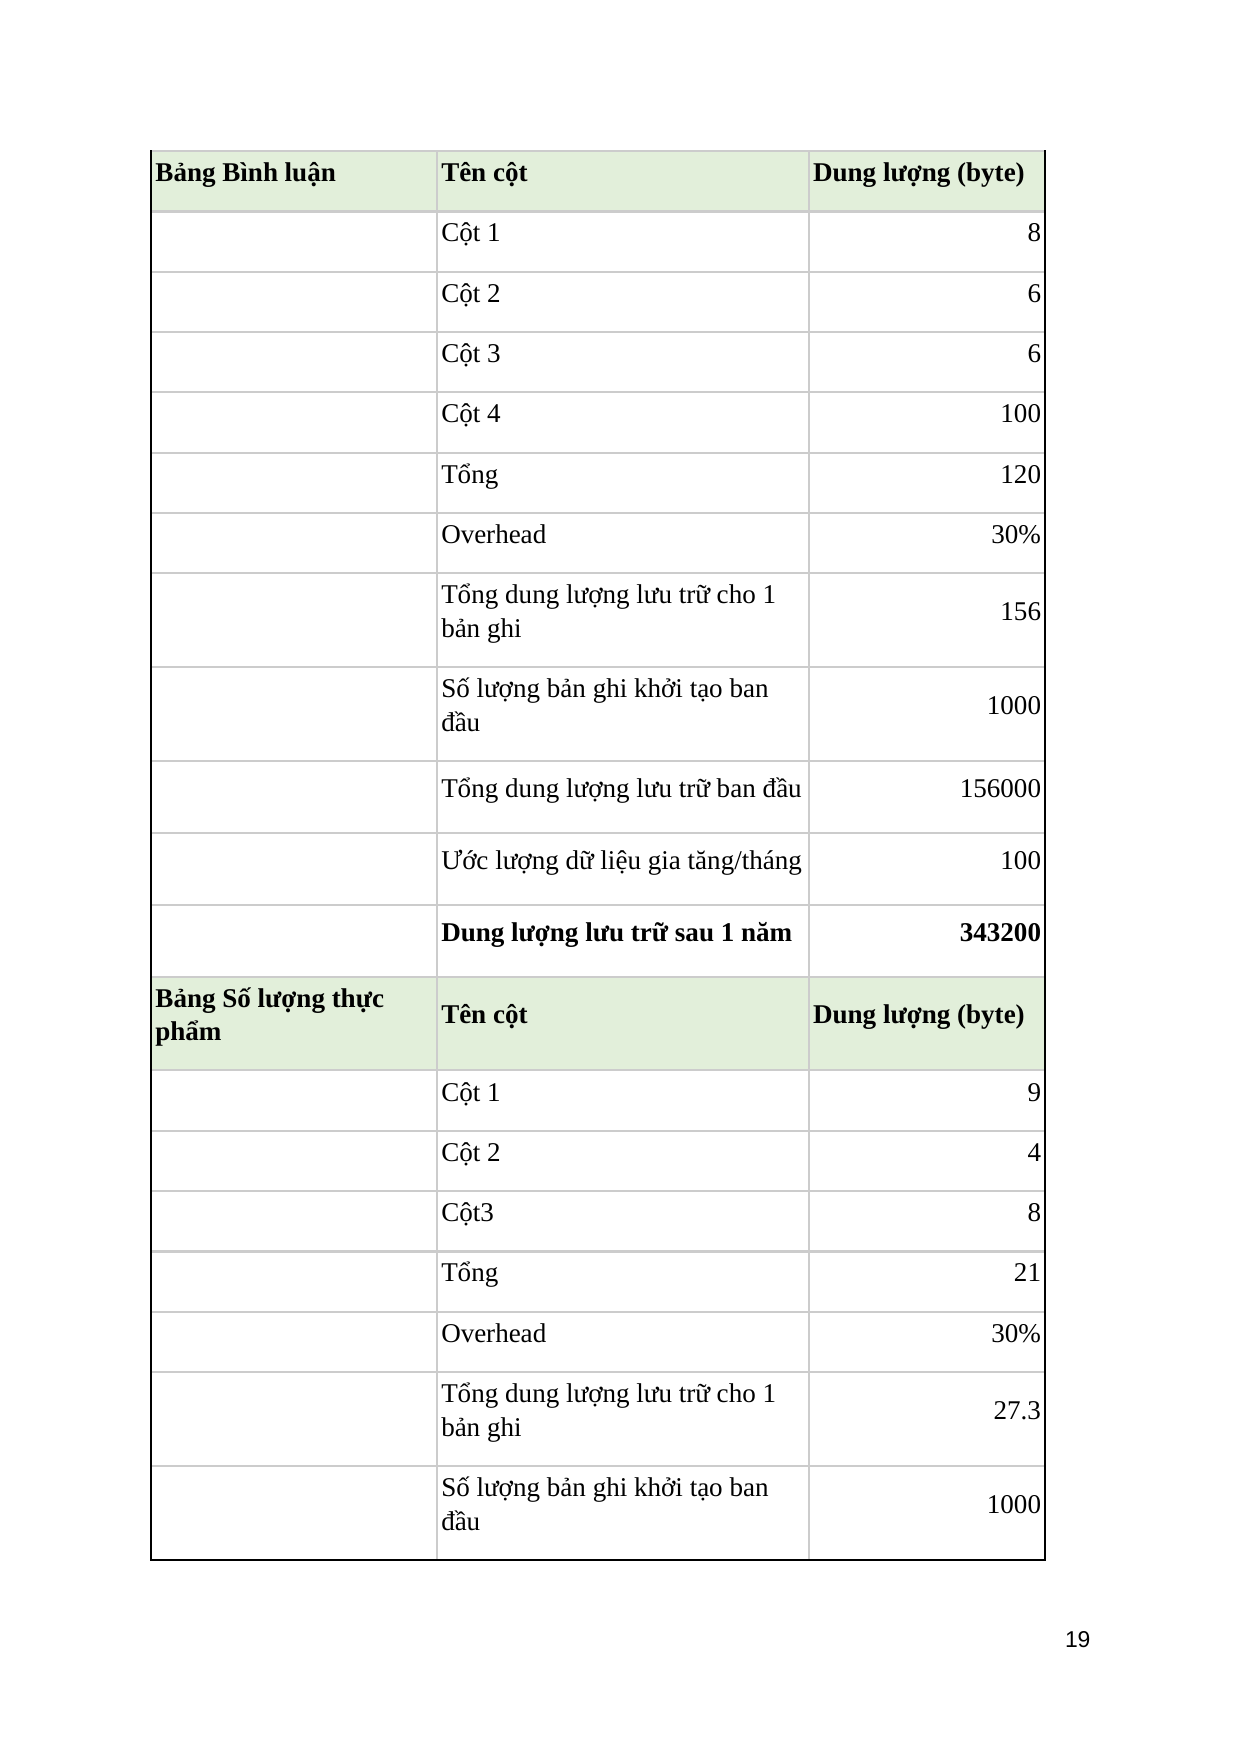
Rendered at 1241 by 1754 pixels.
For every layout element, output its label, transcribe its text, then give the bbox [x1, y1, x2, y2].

table_cell 6 [810, 273, 1044, 331]
table_cell [152, 668, 436, 760]
table_cell [152, 1192, 436, 1250]
table_cell Tổng dung lượng lưu trữ cho 1 bản ghi [438, 1373, 808, 1465]
table_cell [152, 1071, 436, 1130]
table_cell Tổng dung lượng lưu trữ ban đầu [438, 762, 808, 832]
table_cell Tên cột [438, 978, 808, 1069]
table_cell 343200 [810, 906, 1044, 976]
table_cell 6 [810, 333, 1044, 391]
table_cell Cột 1 [438, 1071, 808, 1130]
table_cell 120 [810, 454, 1044, 512]
table_cell 27.3 [810, 1373, 1044, 1465]
table_cell [152, 762, 436, 832]
table_cell 1000 [810, 668, 1044, 760]
table_cell Overhead [438, 514, 808, 572]
table_cell [152, 1253, 436, 1311]
table_cell [152, 1373, 436, 1465]
table_cell 9 [810, 1071, 1044, 1130]
table_cell [152, 1132, 436, 1190]
table_cell [152, 1467, 436, 1559]
table_cell 30% [810, 514, 1044, 572]
table_cell 156000 [810, 762, 1044, 832]
table_cell Tổng [438, 1253, 808, 1311]
table_cell [152, 834, 436, 904]
table_cell 8 [810, 1192, 1044, 1250]
table_cell Cột 4 [438, 393, 808, 452]
table_cell [152, 514, 436, 572]
table_cell Cột 2 [438, 273, 808, 331]
table_cell [152, 1313, 436, 1371]
table_cell Cột 2 [438, 1132, 808, 1190]
table_cell [152, 393, 436, 452]
table_cell Cột3 [438, 1192, 808, 1250]
table_cell [152, 906, 436, 976]
table_cell Overhead [438, 1313, 808, 1371]
table_cell 1000 [810, 1467, 1044, 1559]
table_cell Dung lượng (byte) [810, 978, 1044, 1069]
table_cell Dung lượng lưu trữ sau 1 năm [438, 906, 808, 976]
table_cell Số lượng bản ghi khởi tạo ban đầu [438, 668, 808, 760]
table_cell [152, 574, 436, 666]
table_cell 100 [810, 393, 1044, 452]
table_cell Tên cột [438, 152, 808, 210]
table_cell Ước lượng dữ liệu gia tăng/tháng [438, 834, 808, 904]
table_cell Cột 1 [438, 213, 808, 271]
table_cell Cột 3 [438, 333, 808, 391]
table_cell Dung lượng (byte) [810, 152, 1044, 210]
table_cell [152, 273, 436, 331]
table_cell [152, 454, 436, 512]
table_cell 156 [810, 574, 1044, 666]
table_cell 21 [810, 1253, 1044, 1311]
table_cell [152, 213, 436, 271]
table_cell 30% [810, 1313, 1044, 1371]
table_cell Bảng Số lượng thực phẩm [152, 978, 436, 1069]
table_cell Bảng Bình luận [152, 152, 436, 210]
table_cell 100 [810, 834, 1044, 904]
table_cell 8 [810, 213, 1044, 271]
table_cell Tổng [438, 454, 808, 512]
table_cell [152, 333, 436, 391]
table_cell Tổng dung lượng lưu trữ cho 1 bản ghi [438, 574, 808, 666]
table_cell Số lượng bản ghi khởi tạo ban đầu [438, 1467, 808, 1559]
table_cell 4 [810, 1132, 1044, 1190]
